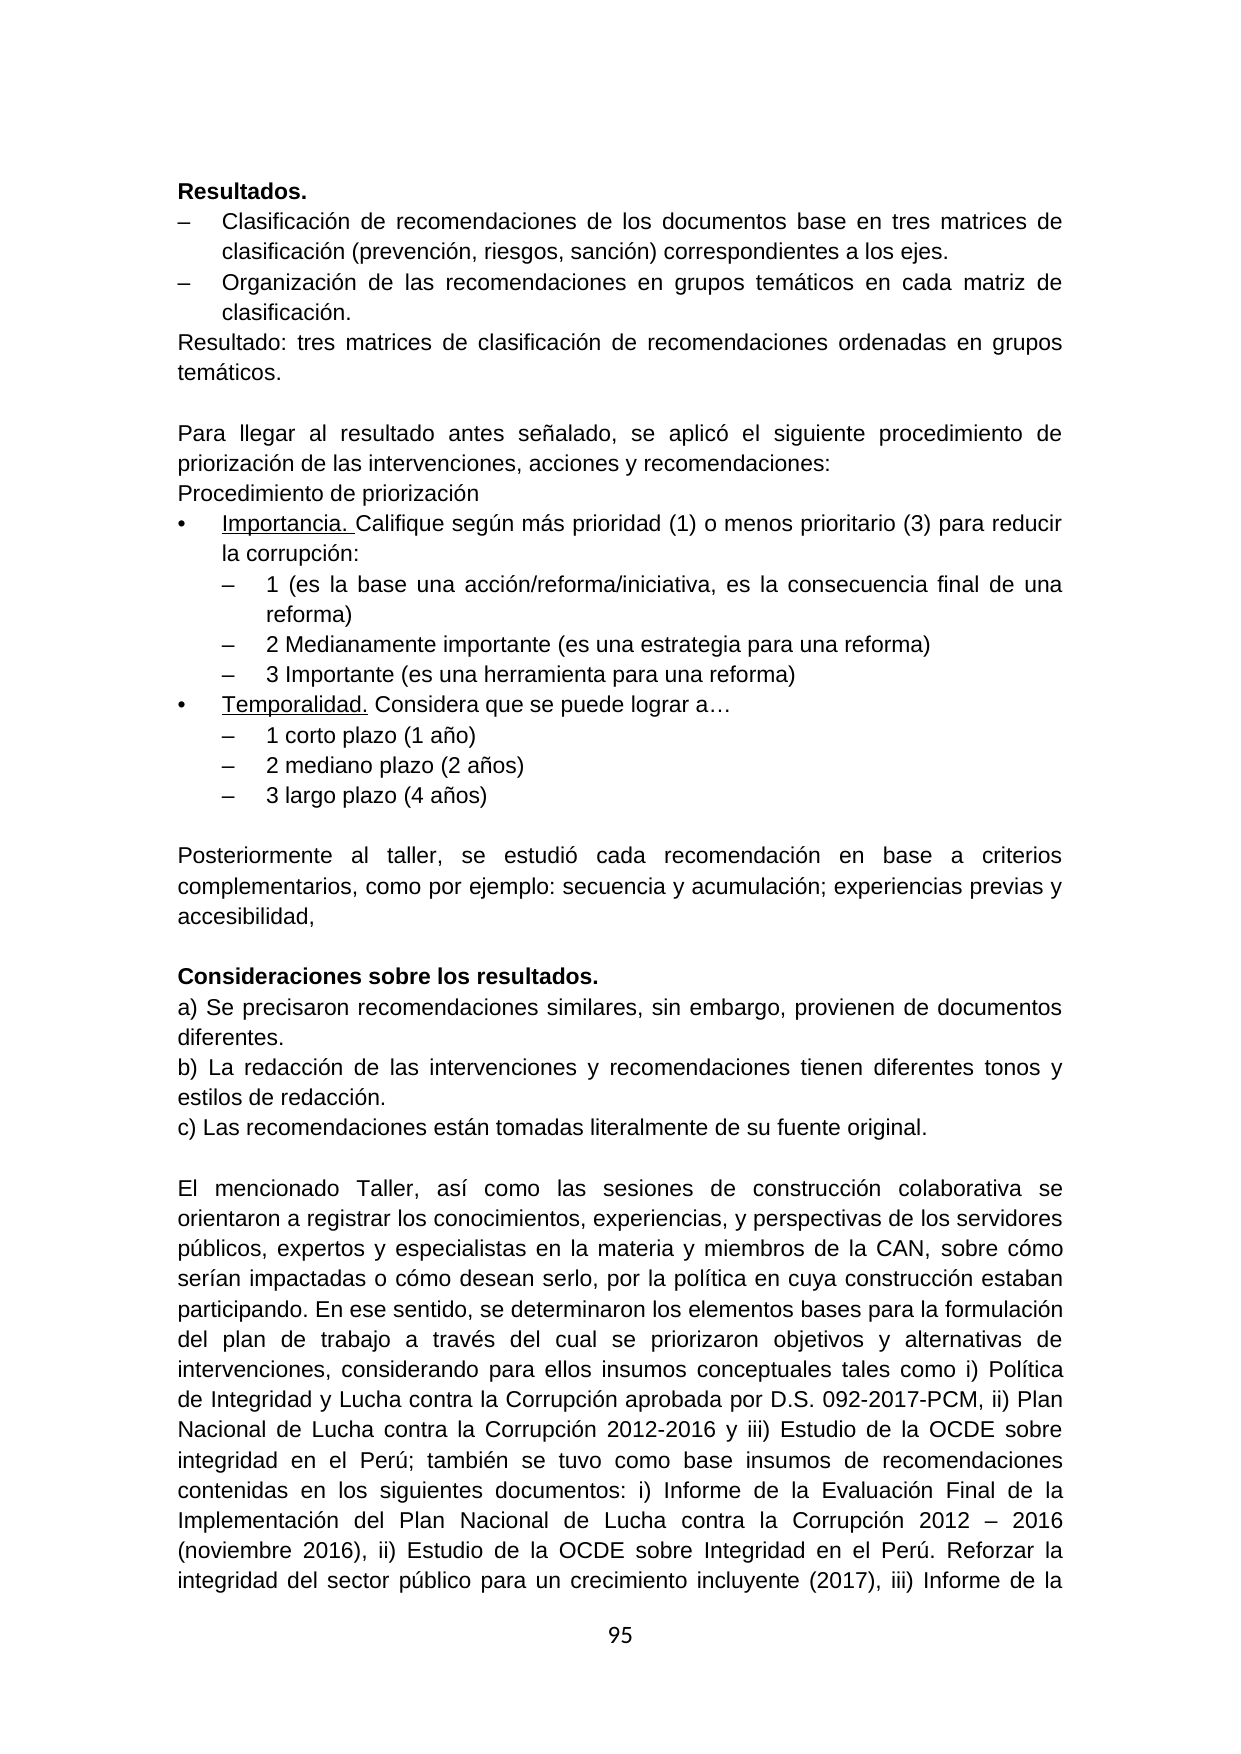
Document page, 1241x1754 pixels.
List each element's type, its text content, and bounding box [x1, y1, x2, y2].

text Resultado: tres matrices de clasificación de recomendaciones ordenadas en grupos temáticos. [177, 329, 1063, 385]
text Para llegar al resultado antes señalado, se aplicó el siguiente procedimiento de priorización de las intervenciones, acciones y recomendaciones: [177, 419, 1063, 476]
text Resultados. [177, 178, 1063, 204]
text Posteriormente al taller, se estudió cada recomendación en base a criterios complementarios, como por ejemplo: secuencia y acumulación; experiencias previas y accesibilidad, [177, 842, 1063, 929]
list 1 (es la base una acción/reforma/iniciativa, es la consecuencia final de una reforma) [222, 571, 1063, 627]
text Procedimiento de priorización [177, 480, 1063, 506]
text b) La redacción de las intervenciones y recomendaciones tienen diferentes tonos y estilos de redacción. [177, 1054, 1063, 1110]
list 1 corto plazo (1 año) [222, 722, 1063, 748]
list 2 mediano plazo (2 años) [222, 752, 1063, 778]
list Importancia. Califique según más prioridad (1) o menos prioritario (3) para reducir la corrupción: [177, 510, 1063, 567]
list 3 largo plazo (4 años) [222, 782, 1063, 808]
list 3 Importante (es una herramienta para una reforma) [222, 661, 1063, 687]
text a) Se precisaron recomendaciones similares, sin embargo, provienen de documentos diferentes. [177, 993, 1063, 1050]
list Clasificación de recomendaciones de los documentos base en tres matrices de clasificación (prevención, riesgos, sanción) correspondientes a los ejes. [177, 208, 1063, 264]
list Organización de las recomendaciones en grupos temáticos en cada matriz de clasificación. [177, 268, 1063, 325]
text Consideraciones sobre los resultados. [177, 963, 1063, 989]
list 2 Medianamente importante (es una estrategia para una reforma) [222, 631, 1063, 657]
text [177, 1175, 1064, 1594]
text c) Las recomendaciones están tomadas literalmente de su fuente original. [177, 1114, 1063, 1141]
list Temporalidad. Considera que se puede lograr a… [177, 691, 1063, 718]
